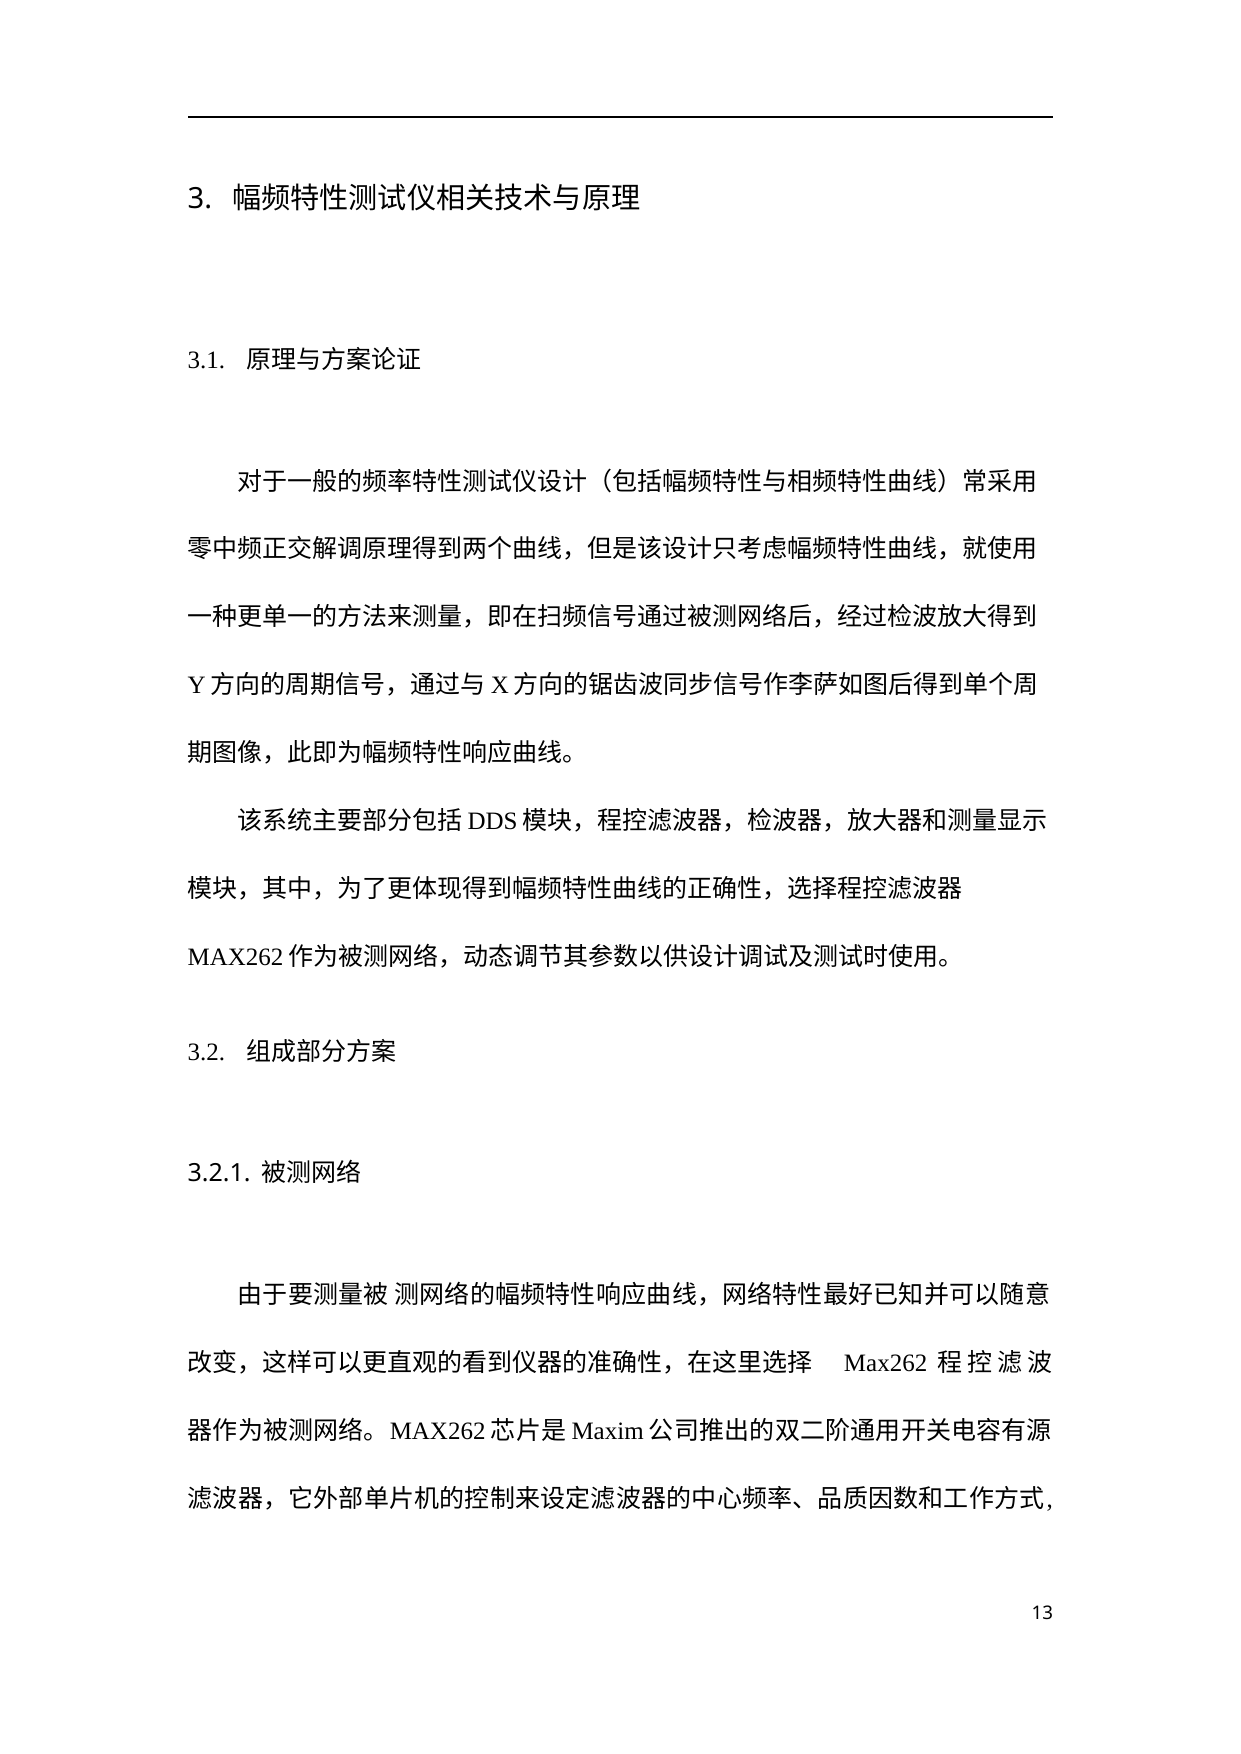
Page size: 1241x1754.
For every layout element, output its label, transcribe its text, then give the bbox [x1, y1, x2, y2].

subtitle 被测网络 [187, 1137, 1053, 1205]
list 原理与方案论证 [187, 324, 1053, 392]
subtitle 幅频特性测试仪相关技术与原理 [187, 162, 1053, 229]
text 对于一般的频率特性测试仪设计（包括幅频特性与相频特性曲线）常采用零中频正交解调原理得到两个曲线，但是该设计只考虑幅频特性曲线，就使用一种更单一的方法来测量，即在扫频信号通过被测网络后，经过检波放大得到Y方向的周期信号，通过与X方向的锯齿波同步信号作李萨如图后得到单个周期图像，此即为幅频特性响应曲线。 [187, 445, 1053, 785]
text 该系统主要部分包括DDS模块，程控滤波器，检波器，放大器和测量显示模块，其中，为了更体现得到幅频特性曲线的正确性，选择程控滤波器MAX262作为被测网络，动态调节其参数以供设计调试及测试时使用。 [187, 785, 1053, 988]
list 组成部分方案 [187, 1016, 1053, 1083]
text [187, 1258, 1053, 1530]
